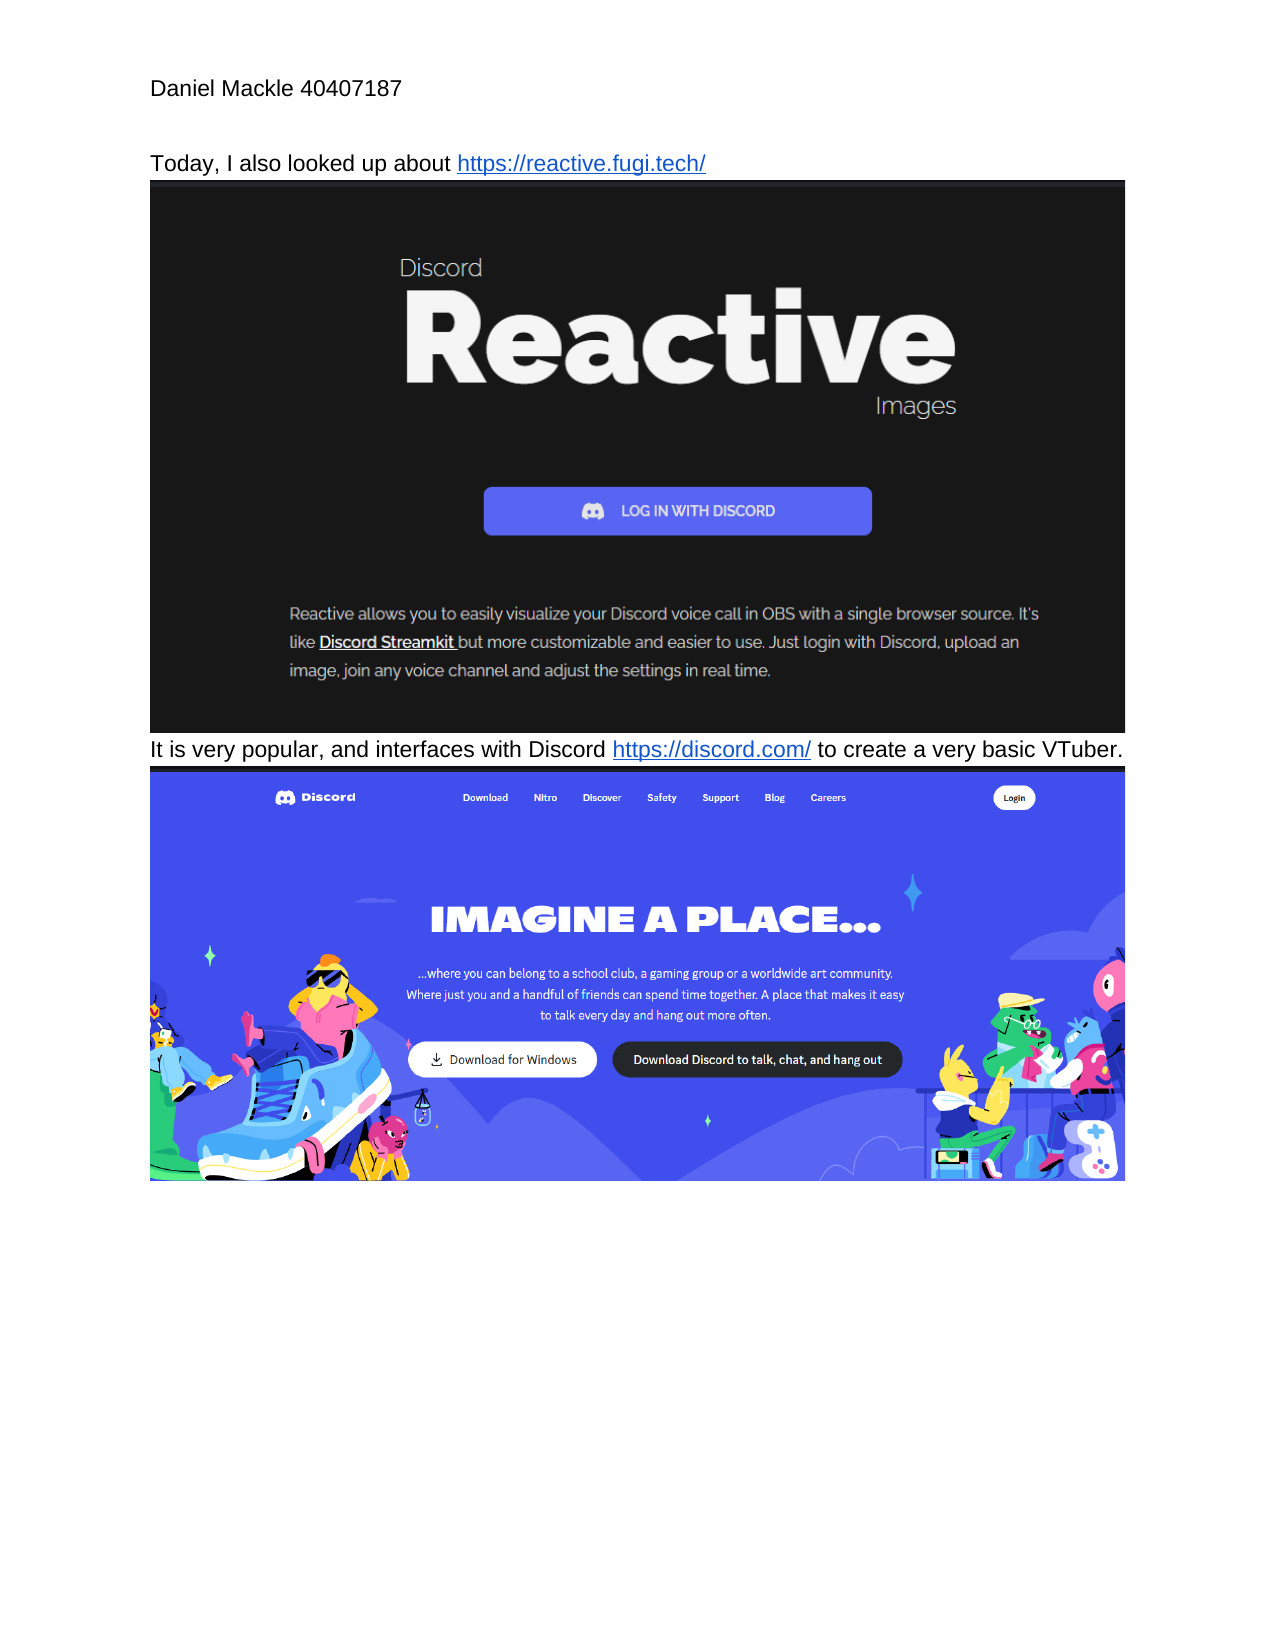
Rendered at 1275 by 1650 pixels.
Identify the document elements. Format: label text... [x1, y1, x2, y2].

picture [150, 180, 1125, 733]
text It is very popular, and interfaces with Discord https://discord.com/ to create a very basic VTuber. [150, 733, 1125, 762]
picture [150, 766, 1125, 1250]
text Today, I also looked up about https://reactive.fugi.tech/ [150, 150, 1125, 176]
